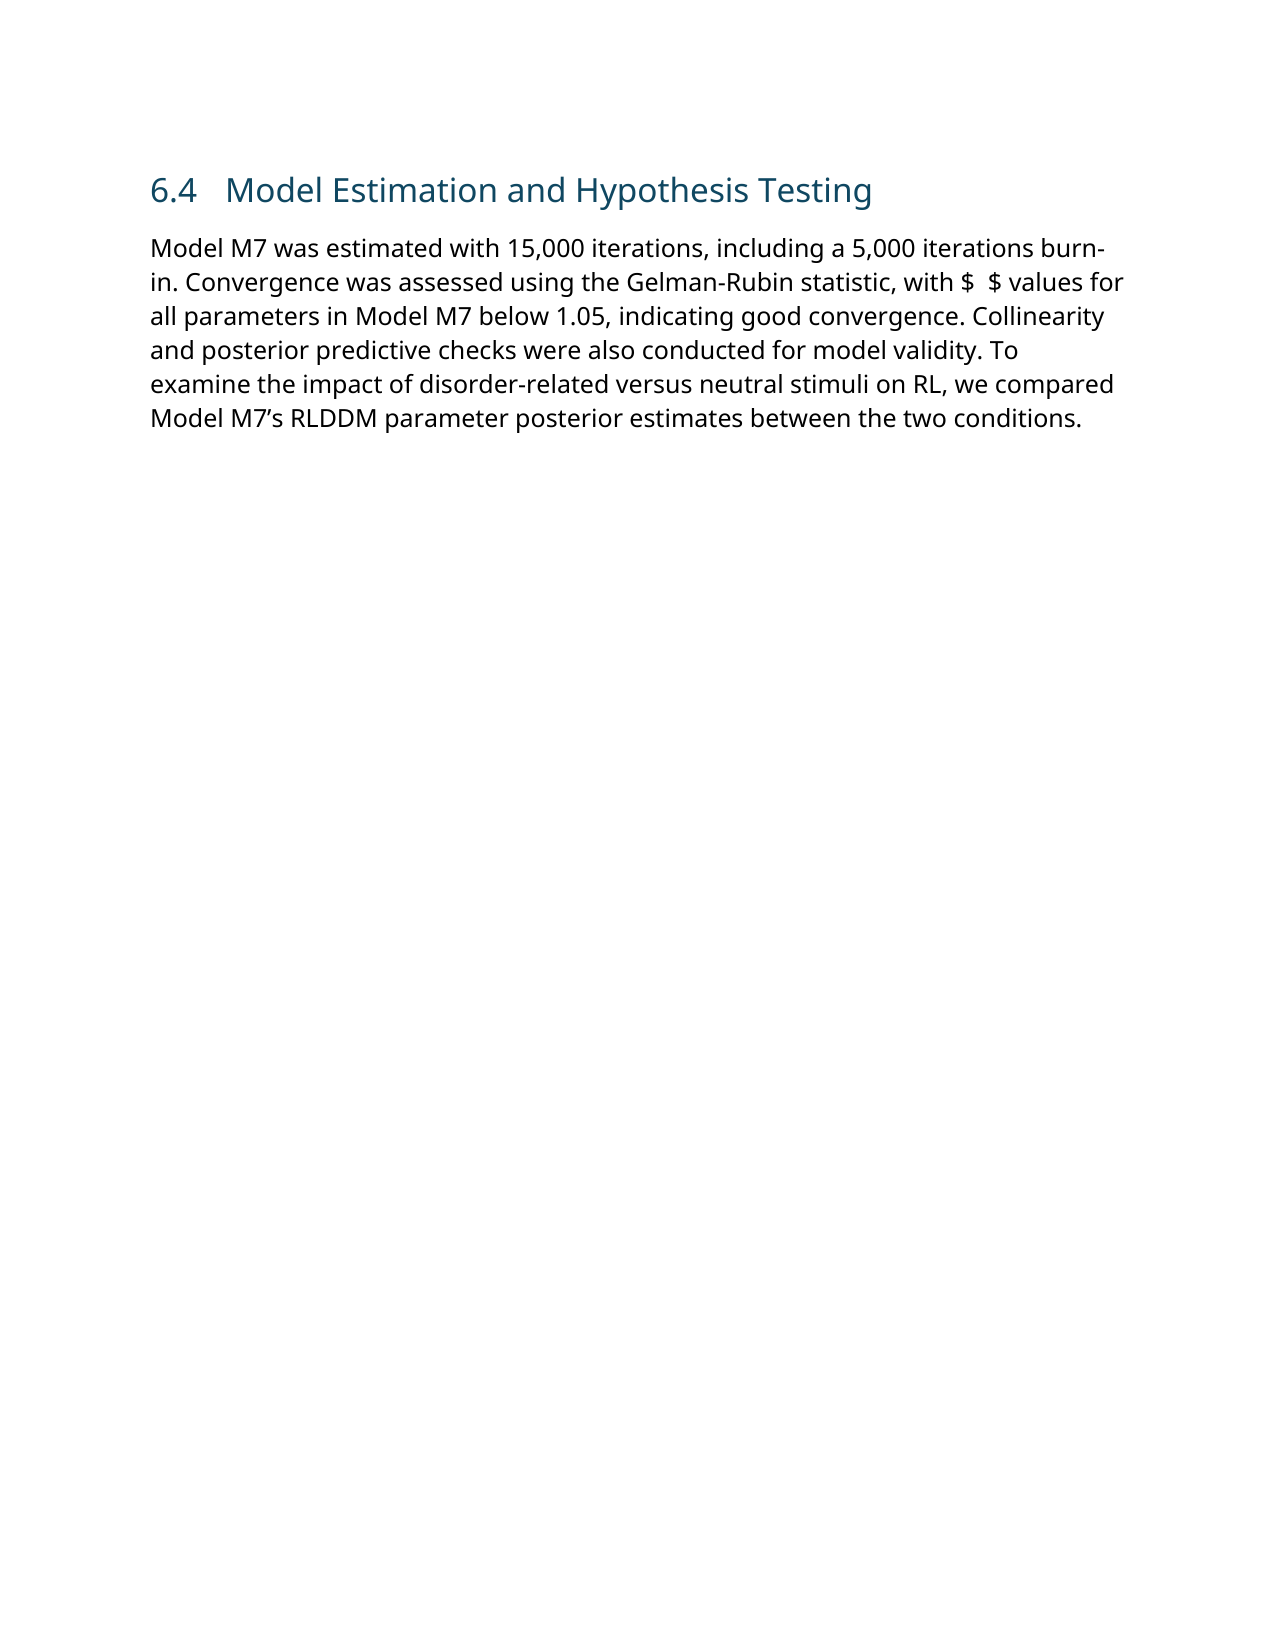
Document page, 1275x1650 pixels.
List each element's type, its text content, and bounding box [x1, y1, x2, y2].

text Model M7 was estimated with 15,000 iterations, including a 5,000 iterations burn-in. Convergence was assessed using the Gelman-Rubin statistic, with $ $ values for all parameters in Model M7 below 1.05, indicating good convergence. Collinearity and posterior predictive checks were also conducted for model validity. To examine the impact of disorder-related versus neutral stimuli on RL, we compared Model M7’s RLDDM parameter posterior estimates between the two conditions. [150, 231, 1125, 435]
subtitle 6.4 Model Estimation and Hypothesis Testing [150, 167, 1125, 212]
